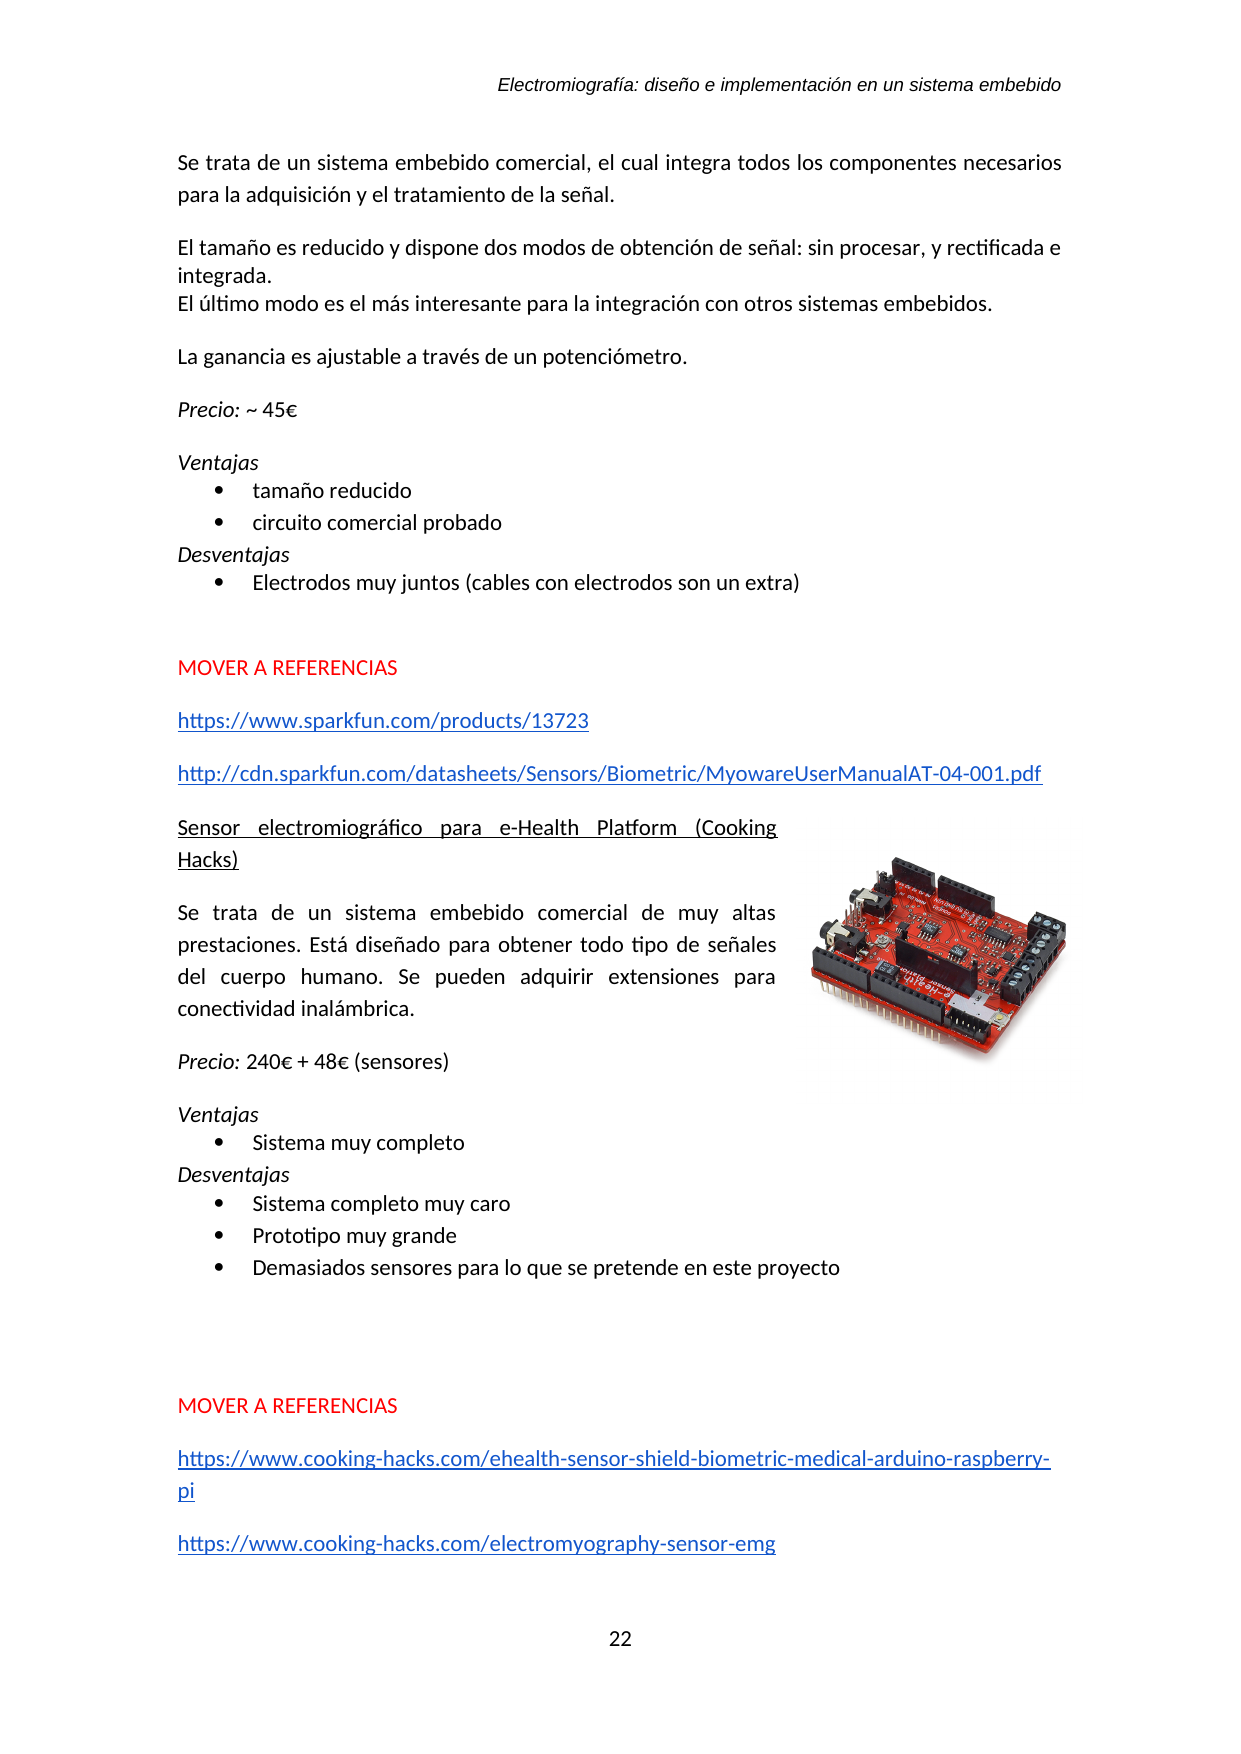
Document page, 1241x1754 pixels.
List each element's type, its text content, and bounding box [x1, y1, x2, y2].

text La ganancia es ajustable a través de un potenciómetro. [177, 342, 1063, 370]
text Precio: ~ 45€ [177, 395, 1063, 423]
text MOVER A REFERENCIAS [177, 653, 1063, 682]
text Ventajas [177, 448, 1063, 476]
list circuito comercial probado [215, 508, 1063, 536]
text http://cdn.sparkfun.com/datasheets/Sensors/Biometric/MyowareUserManualAT-04-001.pdf [177, 759, 1063, 788]
list Sistema completo muy caro [215, 1189, 1063, 1217]
text Precio: 240€ + 48€ (sensores) [177, 1047, 796, 1075]
text https://www.cooking-hacks.com/electromyography-sensor-emg [177, 1529, 1063, 1557]
list Sistema muy completo [215, 1128, 1063, 1156]
list Prototipo muy grande [215, 1221, 1063, 1249]
text Desventajas [177, 540, 1063, 568]
list tamaño reducido [215, 476, 1063, 504]
text https://www.cooking-hacks.com/ehealth-sensor-shield-biometric-medical-arduino-raspberry-pi [177, 1444, 1063, 1504]
text Sensor electromiográfico para e-Health Platform (Cooking Hacks) [177, 813, 1063, 873]
picture [796, 817, 1083, 1104]
list Demasiados sensores para lo que se pretende en este proyecto [215, 1253, 1063, 1281]
text El tamaño es reducido y dispone dos modos de obtención de señal: sin procesar, y rectificada e integrada. [177, 233, 1063, 289]
text https://www.sparkfun.com/products/13723 [177, 707, 1063, 734]
text Se trata de un sistema embebido comercial, el cual integra todos los componentes necesarios para la adquisición y el tratamiento de la señal. [177, 148, 1063, 208]
text Se trata de un sistema embebido comercial de muy altas prestaciones. Está diseñado para obtener todo tipo de señales del cuerpo humano. Se pueden adquirir extensiones para conectividad inalámbrica. [177, 898, 796, 1022]
text Desventajas [177, 1161, 1063, 1189]
text Ventajas [177, 1100, 1063, 1128]
list Electrodos muy juntos (cables con electrodos son un extra) [215, 568, 1063, 596]
text MOVER A REFERENCIAS [177, 1391, 1063, 1419]
text El último modo es el más interesante para la integración con otros sistemas embebidos. [177, 289, 1063, 317]
